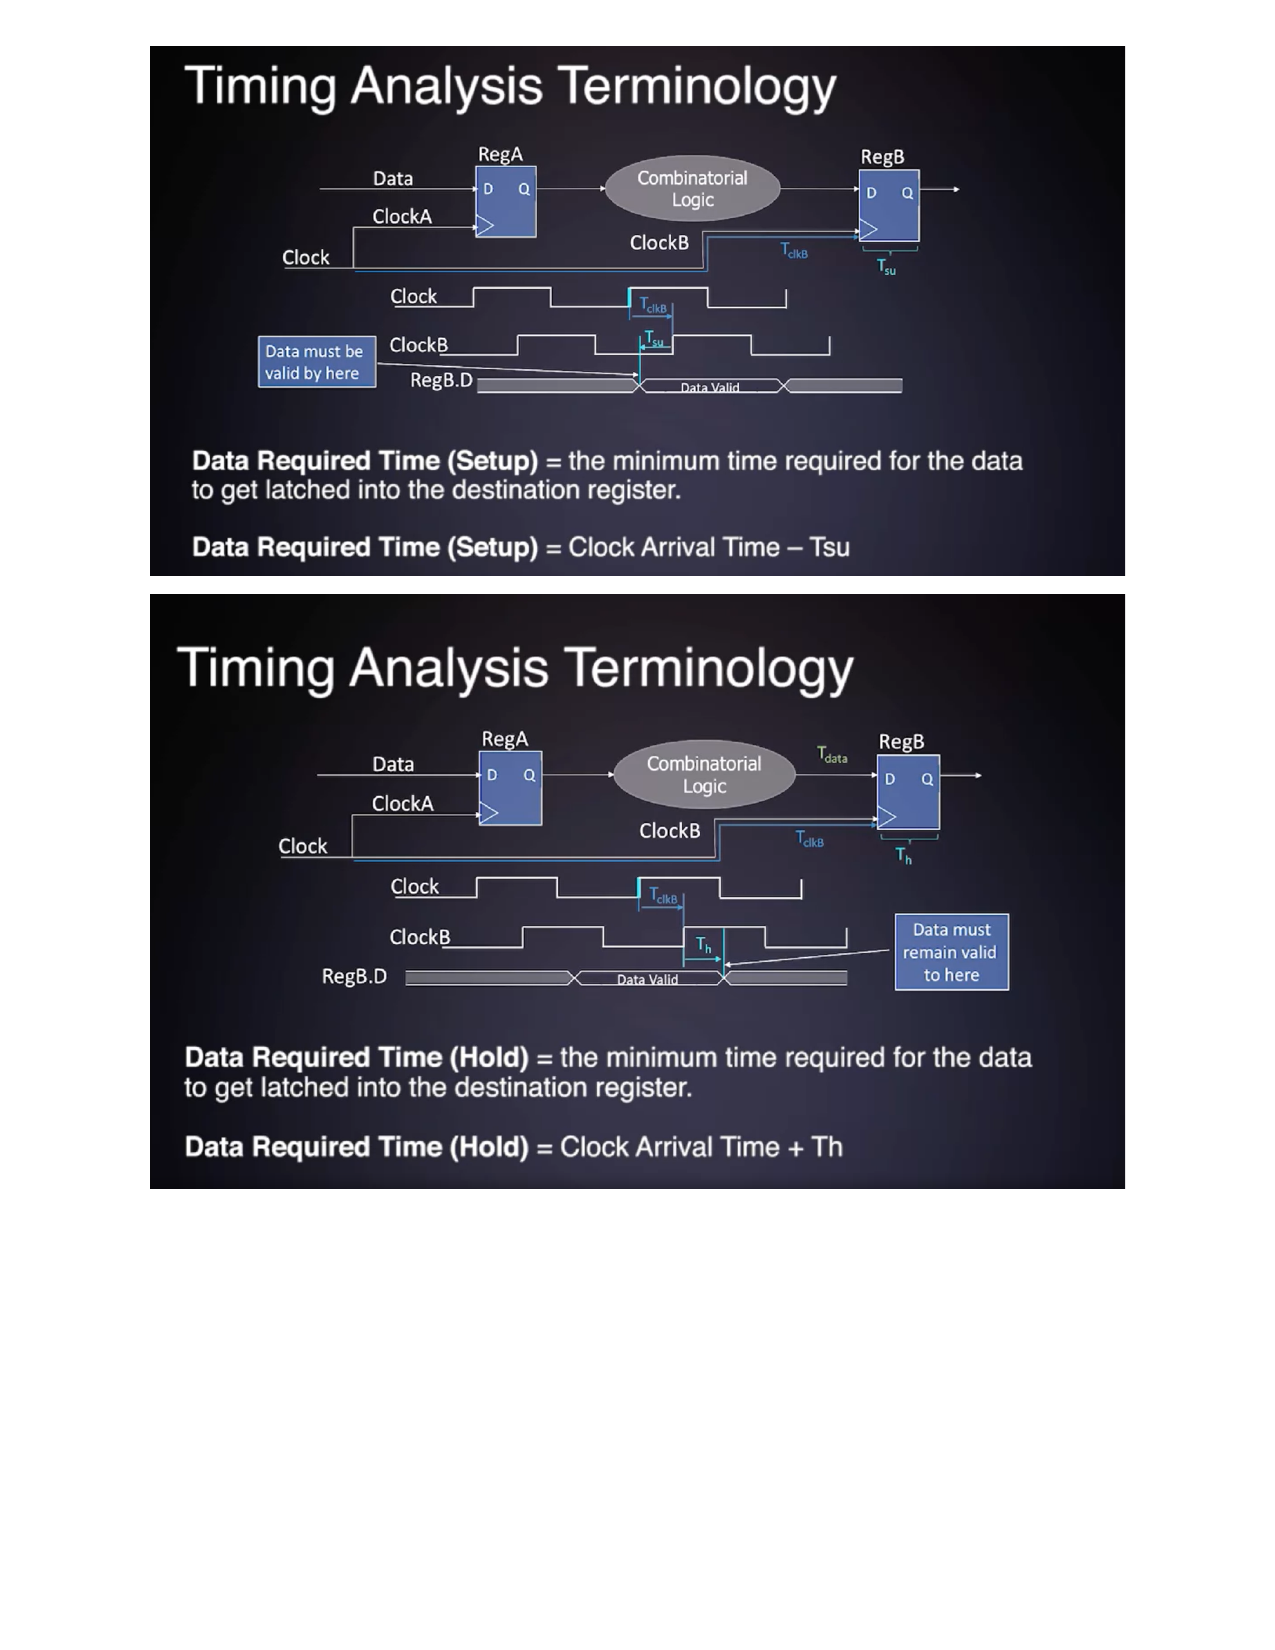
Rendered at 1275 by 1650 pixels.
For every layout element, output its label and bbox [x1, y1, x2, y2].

picture [150, 594, 1125, 1189]
picture [150, 46, 1125, 576]
